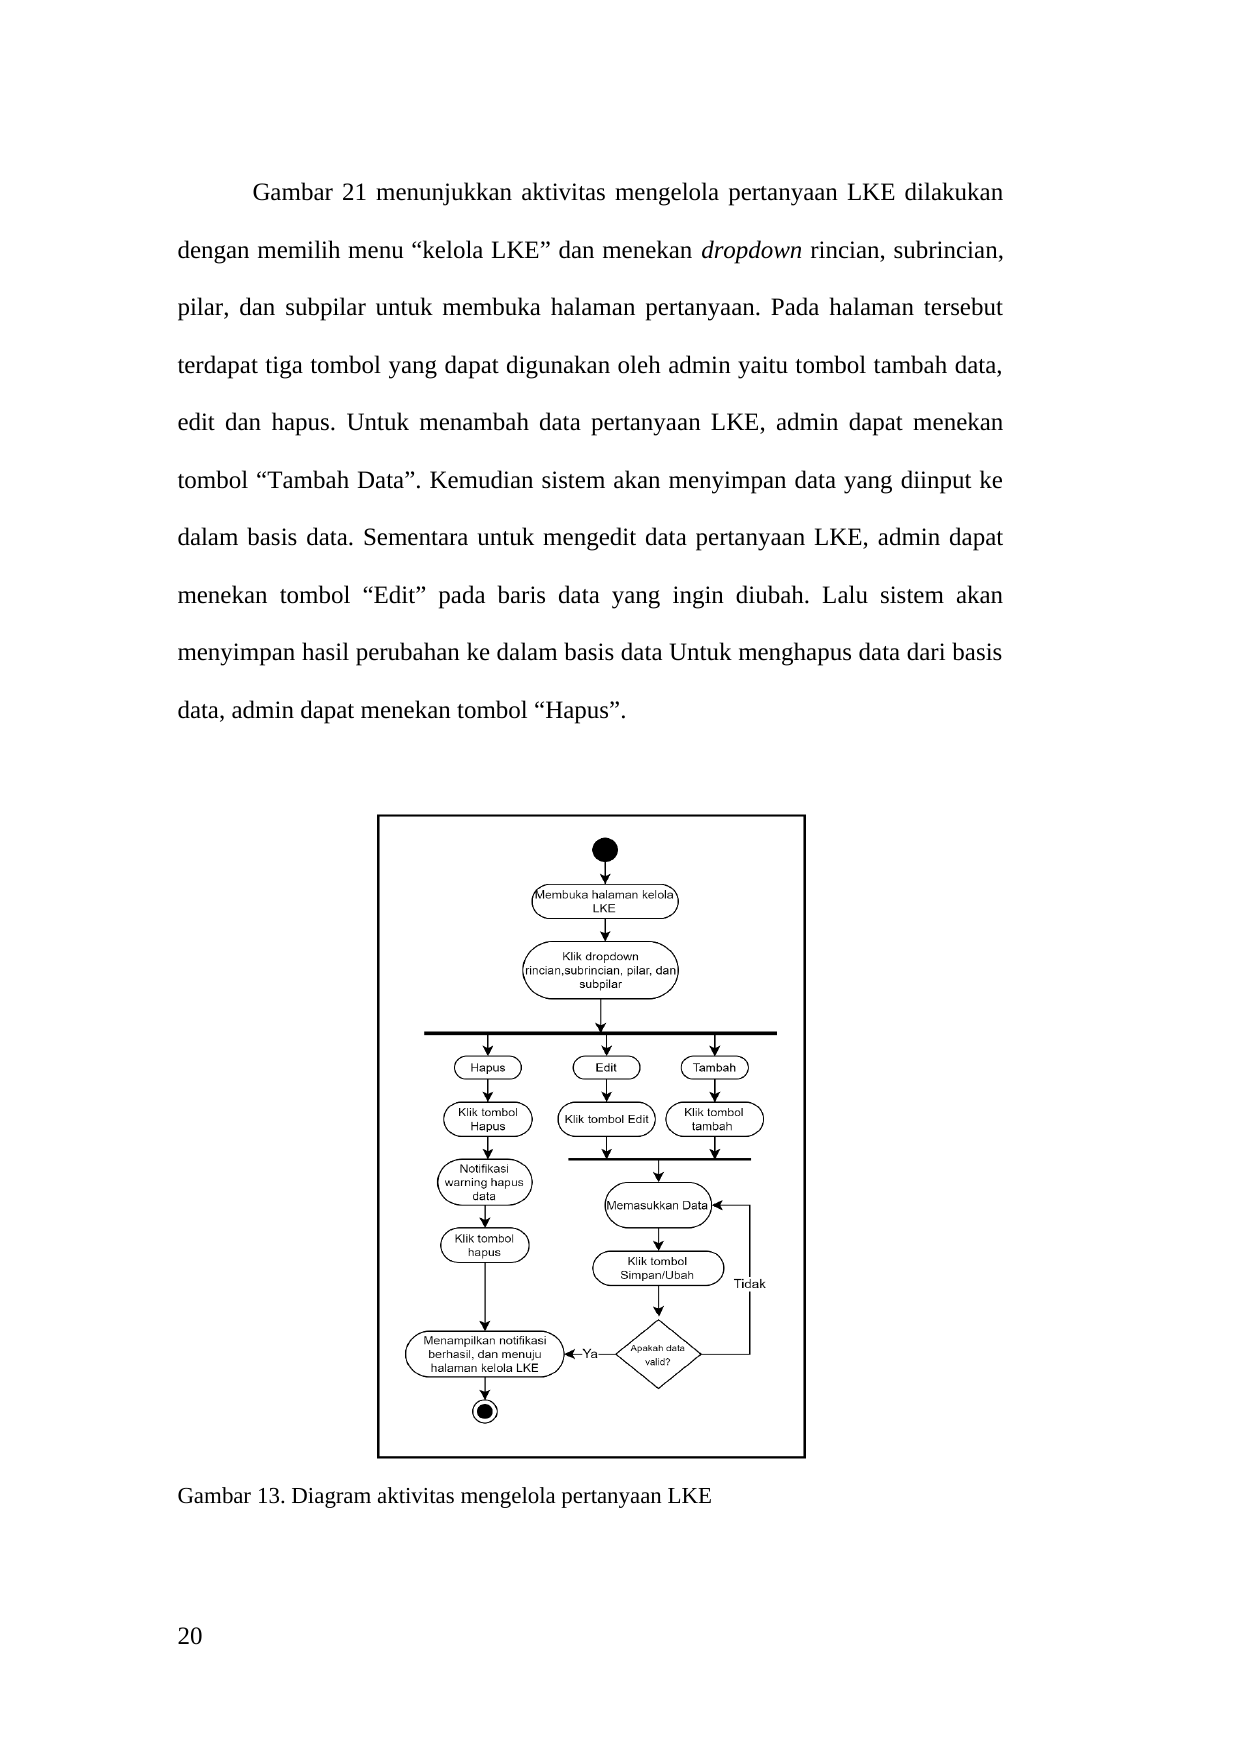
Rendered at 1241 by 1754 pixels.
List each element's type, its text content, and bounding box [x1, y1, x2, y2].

text Gambar 21 menunjukkan aktivitas mengelola pertanyaan LKE dilakukan dengan memilih menu “kelola LKE” dan menekan dropdown rincian, subrincian, pilar, dan subpilar untuk membuka halaman pertanyaan. Pada halaman tersebut terdapat tiga tombol yang dapat digunakan oleh admin yaitu tombol tambah data, edit dan hapus. Untuk menambah data pertanyaan LKE, admin dapat menekan tombol “Tambah Data”. Kemudian sistem akan menyimpan data yang diinput ke dalam basis data. Sementara untuk mengedit data pertanyaan LKE, admin dapat menekan tombol “Edit” pada baris data yang ingin diubah. Lalu sistem akan menyimpan hasil perubahan ke dalam basis data Untuk menghapus data dari basis data, admin dapat menekan tombol “Hapus”. [177, 177, 1004, 723]
picture [364, 802, 817, 1469]
text Gambar 13. Diagram aktivitas mengelola pertanyaan LKE [177, 1482, 1004, 1508]
